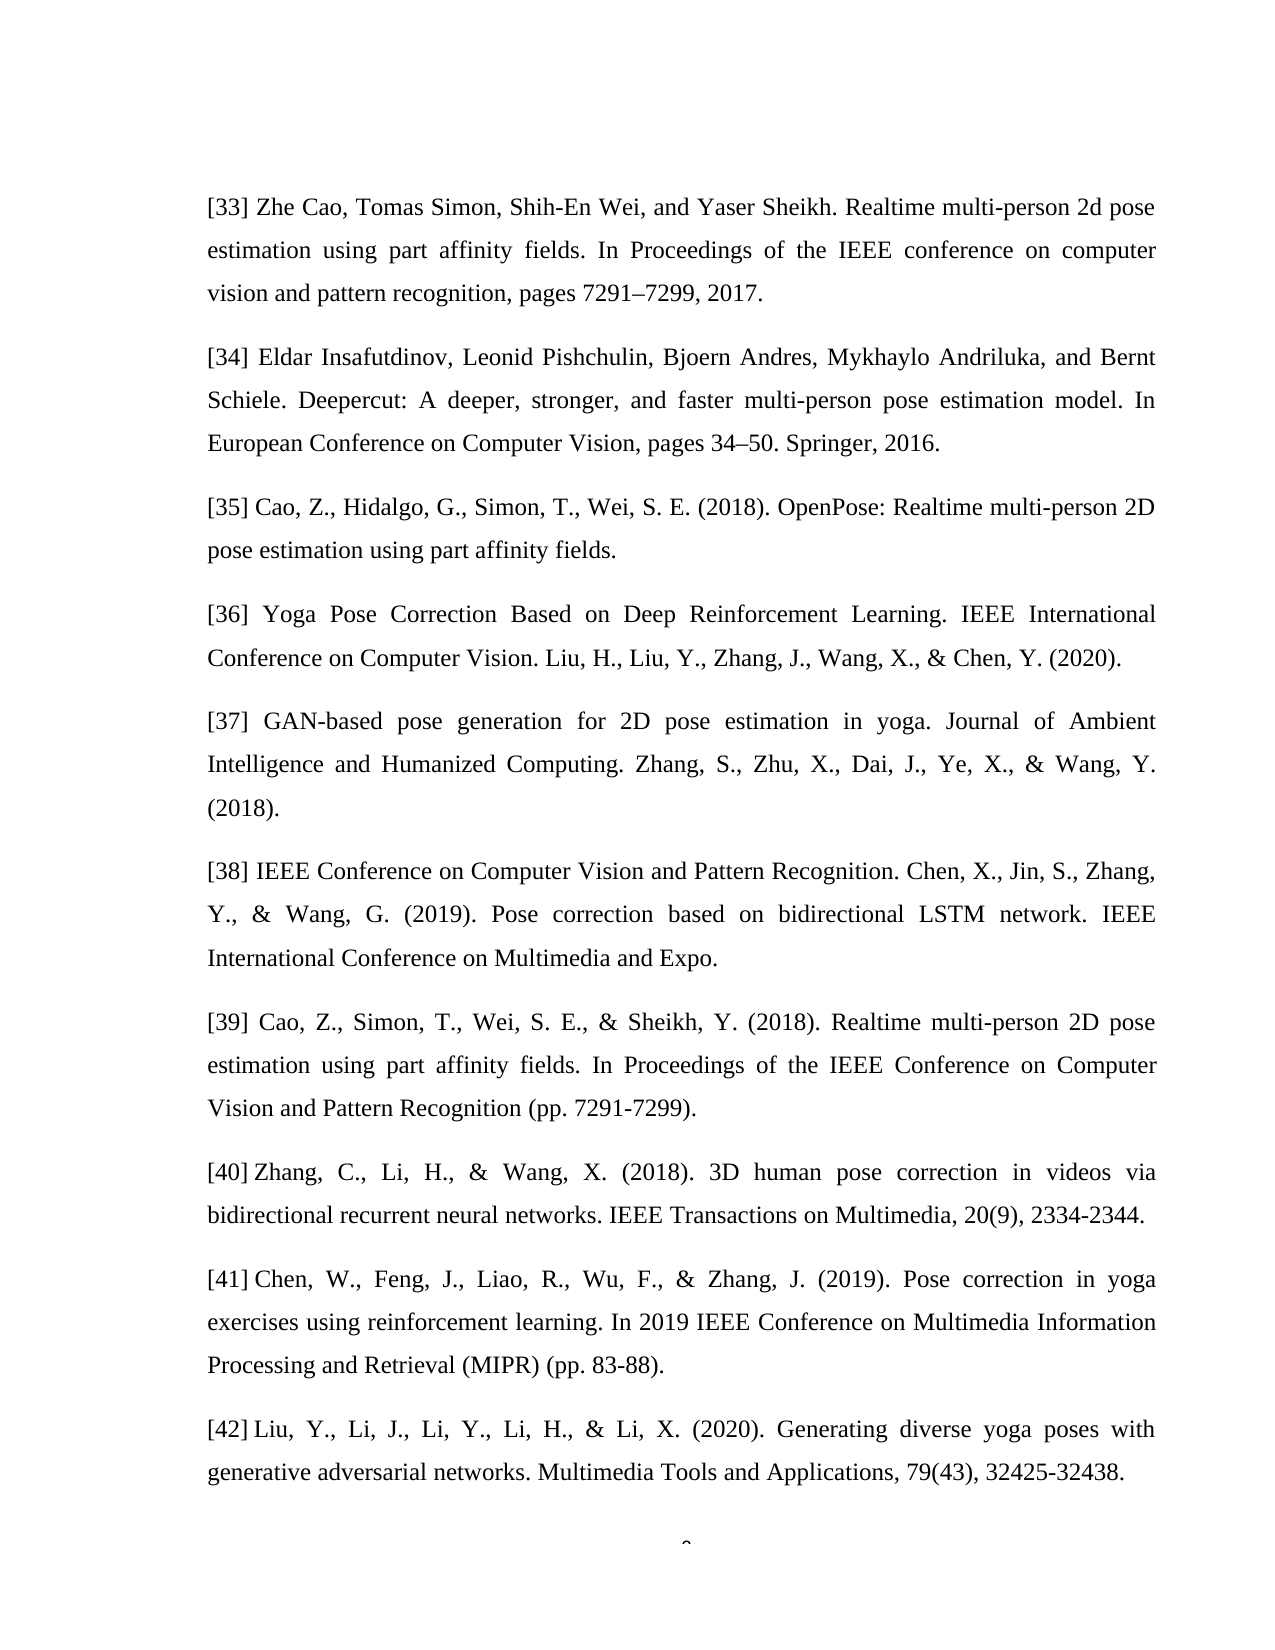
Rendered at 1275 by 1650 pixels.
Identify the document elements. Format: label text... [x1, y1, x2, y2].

list Liu, Y., Li, J., Li, Y., Li, H., & Li, X. (2020). Generating diverse yoga poses with generative adversarial networks. Multimedia Tools and Applications, 79(43), 32425-32438. [207, 1414, 1156, 1486]
list Cao, Z., Simon, T., Wei, S. E., & Sheikh, Y. (2018). Realtime multi-person 2D pose estimation using part affinity fields. In Proceedings of the IEEE Conference on Computer Vision and Pattern Recognition (pp. 7291-7299). [207, 1007, 1157, 1122]
list Yoga Pose Correction Based on Deep Reinforcement Learning. IEEE International Conference on Computer Vision. Liu, H., Liu, Y., Zhang, J., Wang, X., & Chen, Y. (2020). [207, 599, 1156, 671]
list GAN-based pose generation for 2D pose estimation in yoga. Journal of Ambient Intelligence and Humanized Computing. Zhang, S., Zhu, X., Dai, J., Ye, X., & Wang, Y. (2018). [207, 706, 1156, 821]
list IEEE Conference on Computer Vision and Pattern Recognition. Chen, X., Jin, S., Zhang, Y., & Wang, G. (2019). Pose correction based on bidirectional LSTM network. IEEE International Conference on Multimedia and Expo. [207, 856, 1156, 971]
list Zhang, C., Li, H., & Wang, X. (2018). 3D human pose correction in videos via bidirectional recurrent neural networks. IEEE Transactions on Multimedia, 20(9), 2334-2344. [207, 1157, 1157, 1229]
list Zhe Cao, Tomas Simon, Shih-En Wei, and Yaser Sheikh. Realtime multi-person 2d pose estimation using part affinity fields. In Proceedings of the IEEE conference on computer vision and pattern recognition, pages 7291–7299, 2017. [207, 192, 1156, 307]
list Cao, Z., Hidalgo, G., Simon, T., Wei, S. E. (2018). OpenPose: Realtime multi-person 2D pose estimation using part affinity fields. [207, 492, 1157, 564]
list Chen, W., Feng, J., Liao, R., Wu, F., & Zhang, J. (2019). Pose correction in yoga exercises using reinforcement learning. In 2019 IEEE Conference on Multimedia Information Processing and Retrieval (MIPR) (pp. 83-88). [207, 1264, 1157, 1379]
list Eldar Insafutdinov, Leonid Pishchulin, Bjoern Andres, Mykhaylo Andriluka, and Bernt Schiele. Deepercut: A deeper, stronger, and faster multi-person pose estimation model. In European Conference on Computer Vision, pages 34–50. Springer, 2016. [207, 342, 1156, 457]
